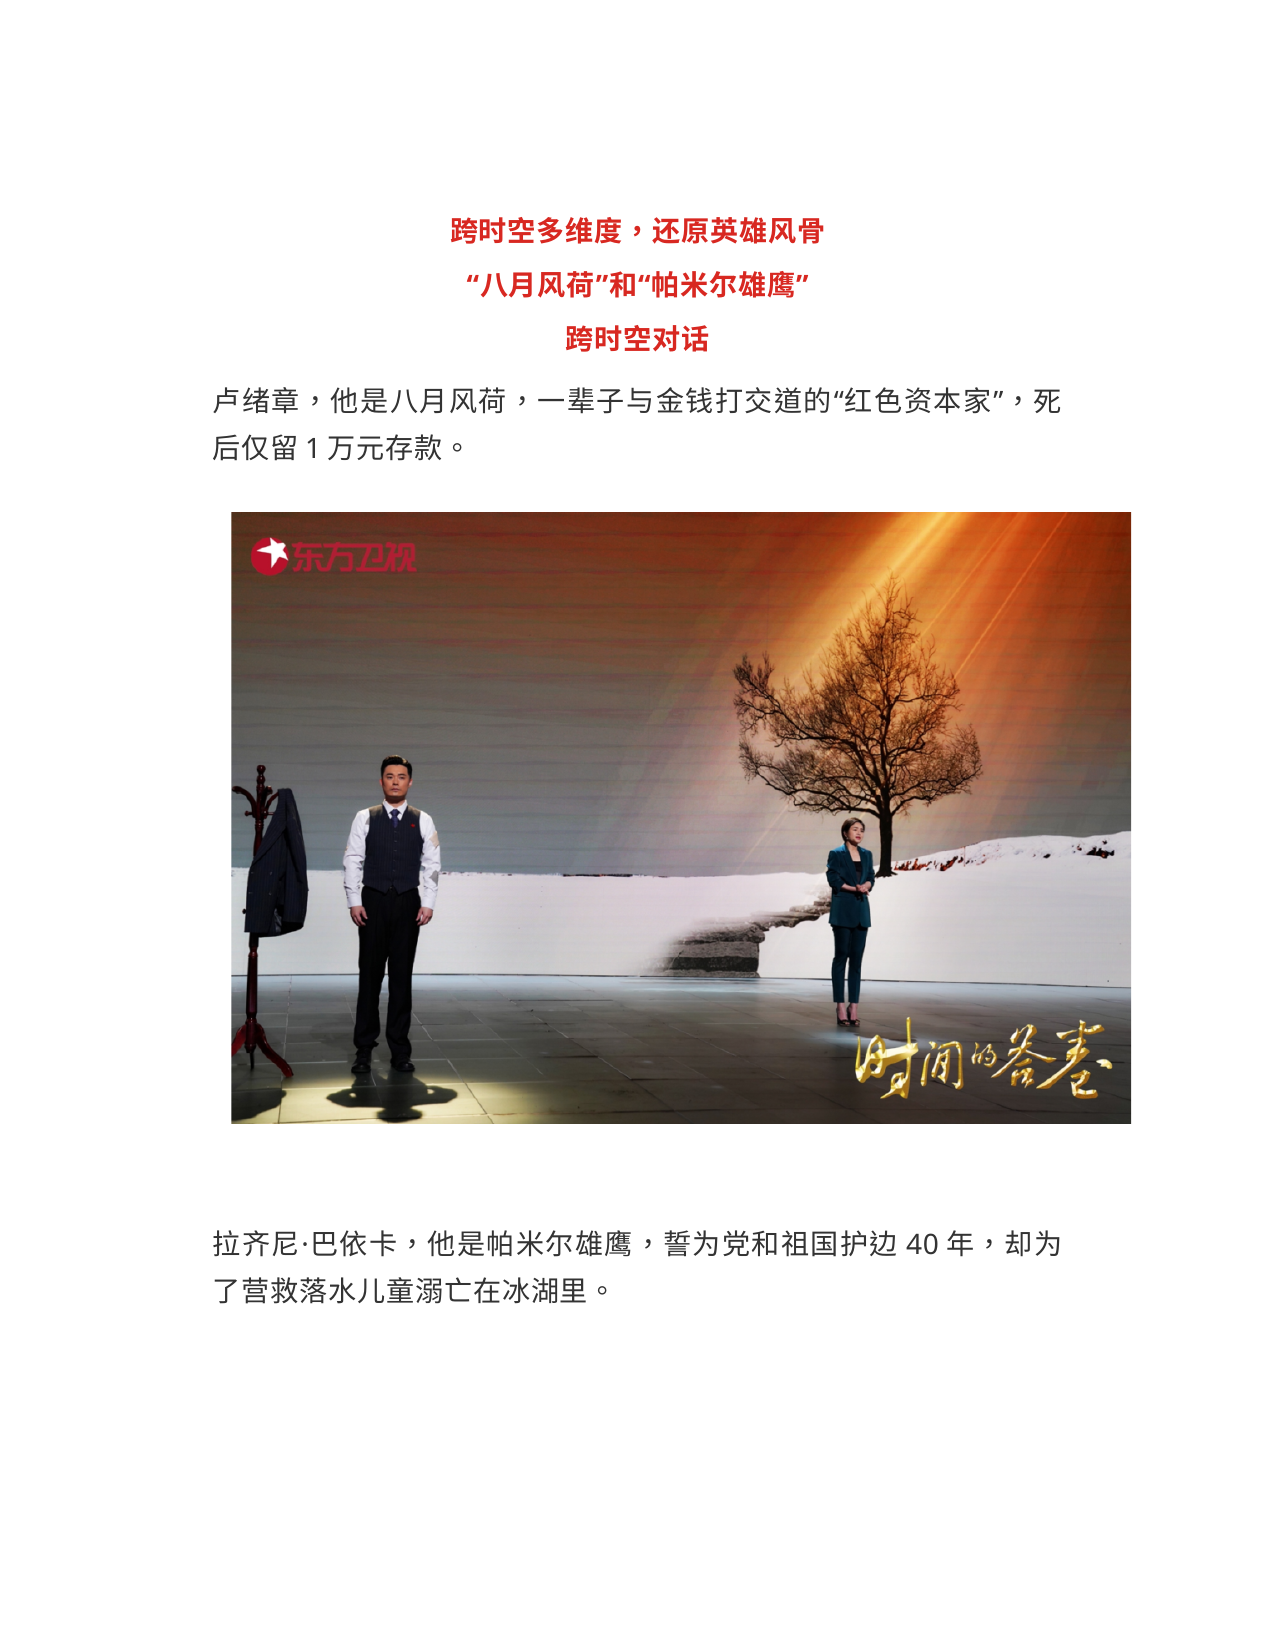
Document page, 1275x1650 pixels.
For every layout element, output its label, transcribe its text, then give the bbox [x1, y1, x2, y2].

text “八月风荷”和“帕米尔雄鹰” [239, 266, 1036, 304]
text 卢绪章，他是八月风荷，一辈子与金钱打交道的“红色资本家”，死后仅留1万元存款。 [212, 373, 1062, 466]
text 跨时空对话 [239, 319, 1036, 358]
picture [231, 512, 1132, 1124]
text 拉齐尼·巴依卡，他是帕米尔雄鹰，誓为党和祖国护边40年，却为了营救落水儿童溺亡在冰湖里。 [212, 1217, 1062, 1309]
text 跨时空多维度，还原英雄风骨 [236, 202, 1038, 250]
